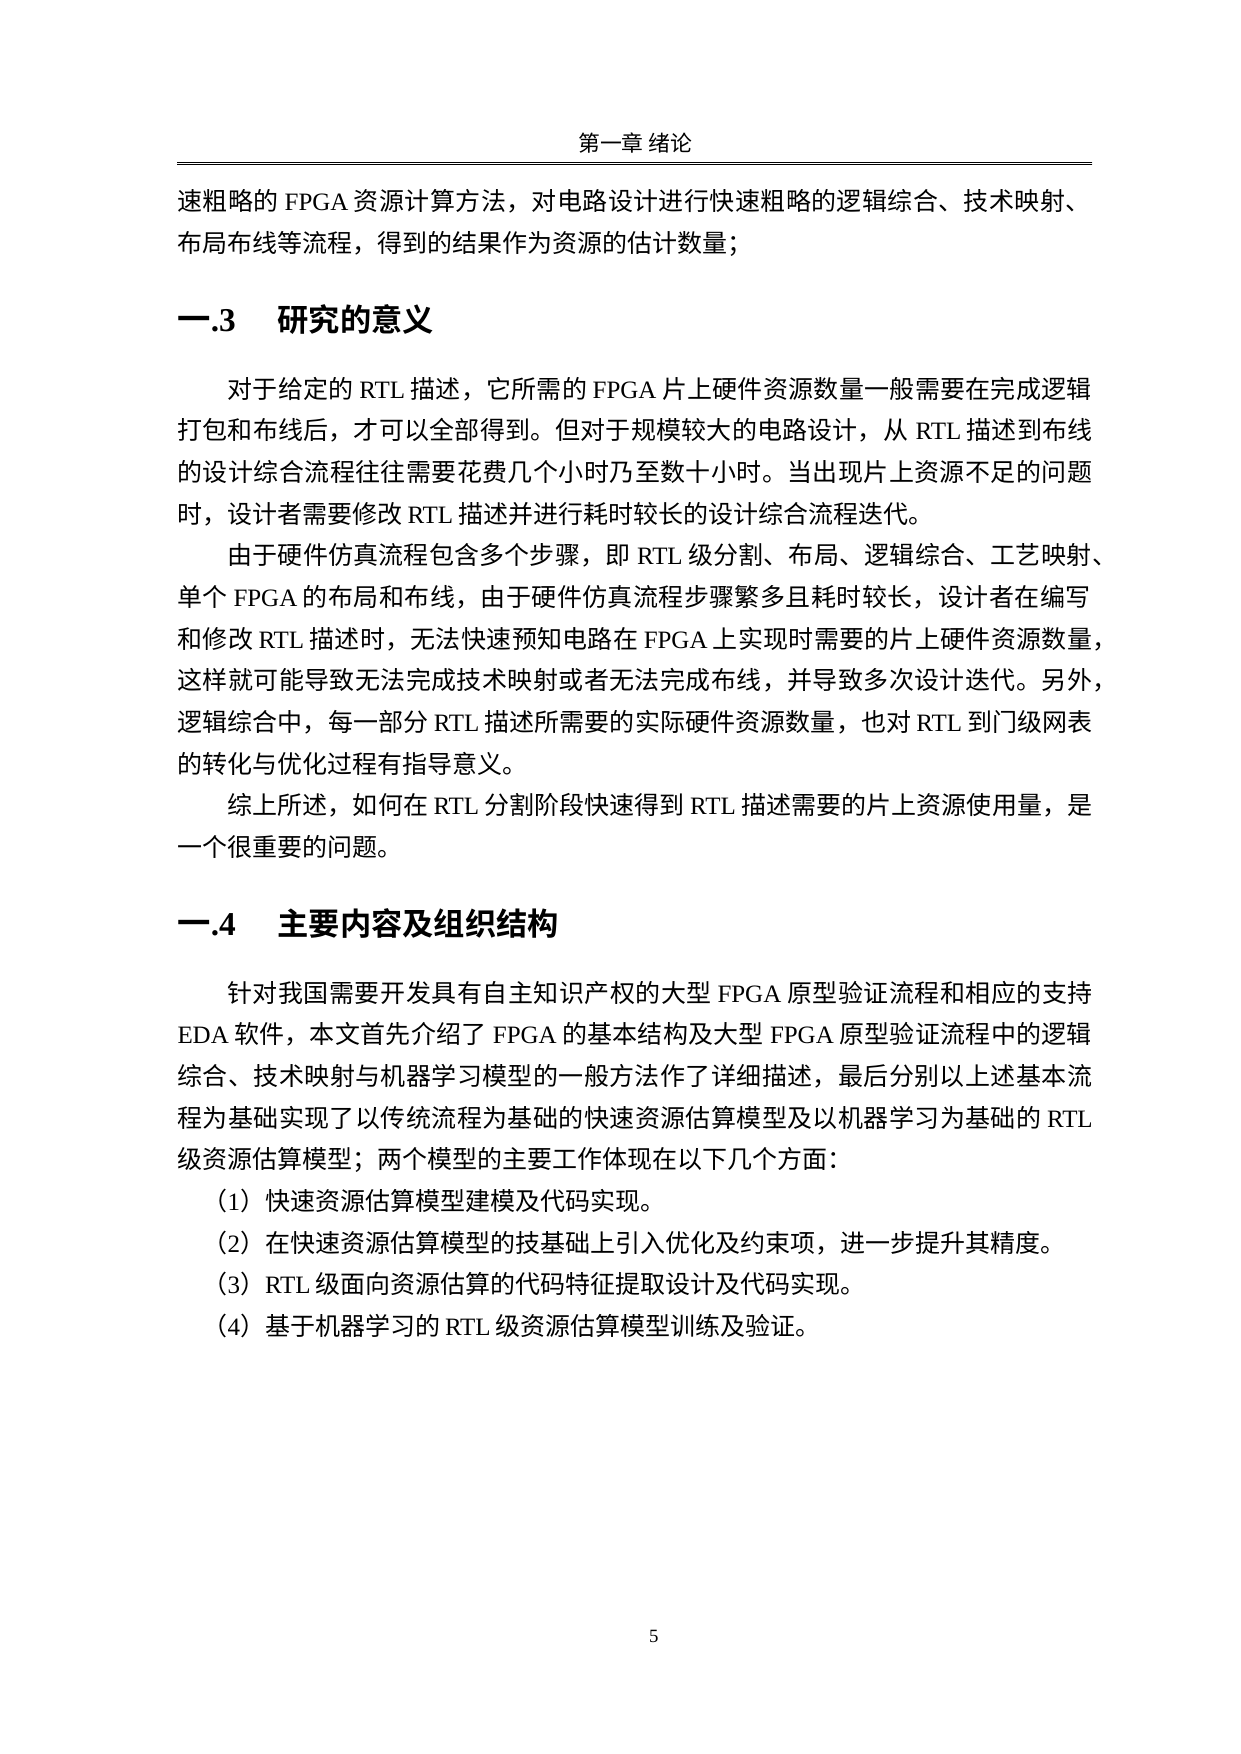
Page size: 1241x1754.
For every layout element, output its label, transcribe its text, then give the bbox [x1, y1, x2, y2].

text 3）2017年法国瓦伦西亚大学Mariem MakniLAMIH发布的论文中就提出一种快速粗略的FPGA资源计算方法，对电路设计进行快速粗略的逻辑综合、技术映射、布局布线等流程，得到的结果作为资源的估计数量； [177, 177, 1092, 261]
text 对于给定的RTL描述，它所需的FPGA片上硬件资源数量一般需要在完成逻辑打包和布线后，才可以全部得到。但对于规模较大的电路设计，从RTL描述到布线的设计综合流程往往需要花费几个小时乃至数十小时。当出现片上资源不足的问题时，设计者需要修改RTL描述并进行耗时较长的设计综合流程迭代。 [177, 365, 1092, 531]
text （1）快速资源估算模型建模及代码实现。 [177, 1177, 1092, 1219]
text 针对我国需要开发具有自主知识产权的大型FPGA原型验证流程和相应的支持EDA软件，本文首先介绍了FPGA的基本结构及大型FPGA原型验证流程中的逻辑综合、技术映射与机器学习模型的一般方法作了详细描述，最后分别以上述基本流程为基础实现了以传统流程为基础的快速资源估算模型及以机器学习为基础的RTL级资源估算模型；两个模型的主要工作体现在以下几个方面： [177, 969, 1092, 1177]
text （3）RTL级面向资源估算的代码特征提取设计及代码实现。 [177, 1261, 1092, 1302]
subtitle 研究的意义 [177, 298, 1092, 340]
text （2）在快速资源估算模型的技基础上引入优化及约束项，进一步提升其精度。 [177, 1219, 1092, 1261]
text 由于硬件仿真流程包含多个步骤，即RTL级分割、布局、逻辑综合、工艺映射、单个FPGA的布局和布线，由于硬件仿真流程步骤繁多且耗时较长，设计者在编写和修改RTL描述时，无法快速预知电路在FPGA上实现时需要的片上硬件资源数量，这样就可能导致无法完成技术映射或者无法完成布线，并导致多次设计迭代。另外，逻辑综合中，每一部分RTL描述所需要的实际硬件资源数量，也对RTL到门级网表的转化与优化过程有指导意义。 [177, 531, 1092, 781]
text （4）基于机器学习的RTL级资源估算模型训练及验证。 [177, 1302, 1092, 1344]
subtitle 主要内容及组织结构 [177, 902, 1092, 944]
text 综上所述，如何在RTL分割阶段快速得到RTL描述需要的片上资源使用量，是一个很重要的问题。 [177, 781, 1092, 865]
